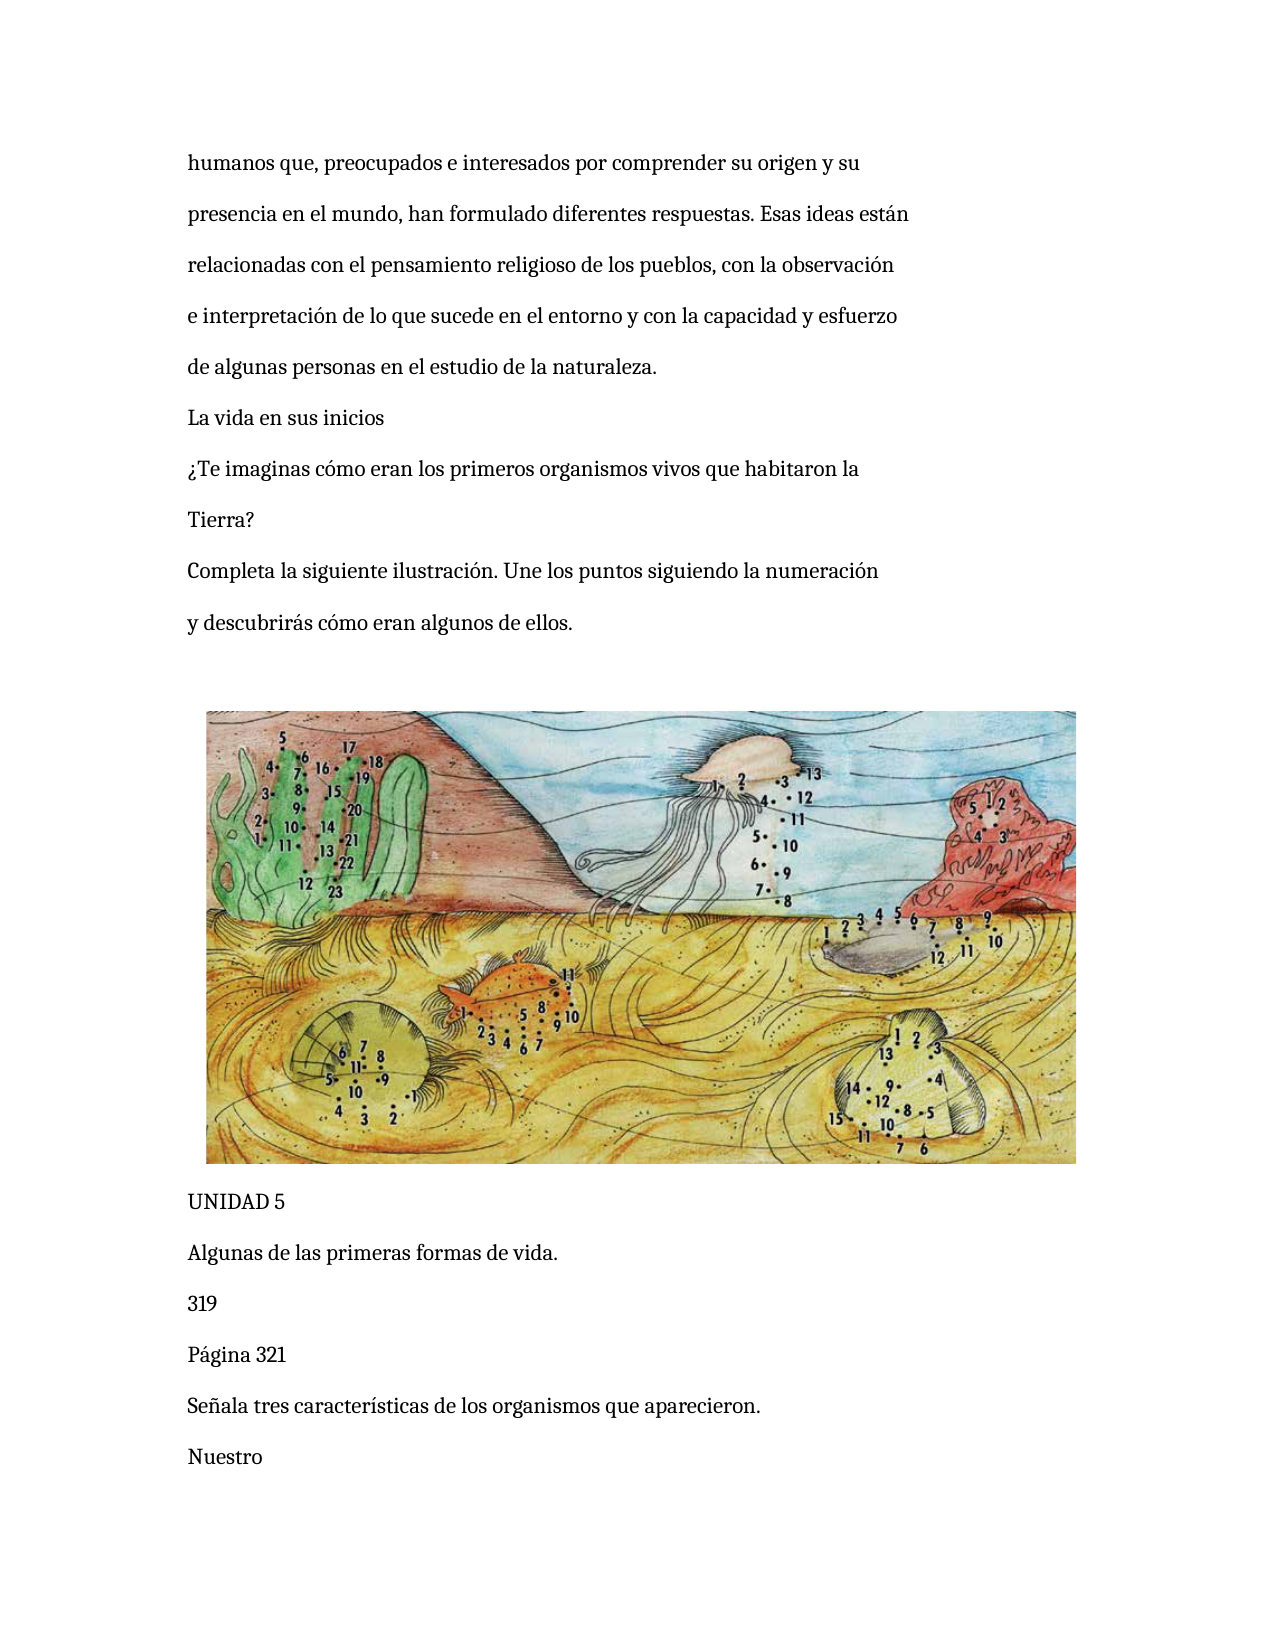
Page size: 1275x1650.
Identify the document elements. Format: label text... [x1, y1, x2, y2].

text ¿Te imaginas cómo eran los primeros organismos vivos que habitaron la [187, 456, 1087, 483]
picture [206, 711, 1077, 1164]
text Señala tres características de los organismos que aparecieron. [187, 1393, 1087, 1419]
text Nuestro [187, 1444, 1087, 1470]
text 319 [187, 1291, 1087, 1317]
text presencia en el mundo, han formulado diferentes respuestas. Esas ideas están [187, 201, 1087, 227]
text e interpretación de lo que sucede en el entorno y con la capacidad y esfuerzo [187, 303, 1087, 329]
text Tierra? [187, 507, 1087, 534]
text relacionadas con el pensamiento religioso de los pueblos, con la observación [187, 252, 1087, 278]
text La vida en sus inicios [187, 405, 1087, 432]
text de algunas personas en el estudio de la naturaleza. [187, 354, 1087, 381]
text y descubrirás cómo eran algunos de ellos. [187, 609, 1087, 636]
text Página 321 [187, 1342, 1087, 1368]
text humanos que, preocupados e interesados por comprender su origen y su [187, 150, 1087, 176]
text UNIDAD 5 [187, 1188, 1087, 1215]
text Algunas de las primeras formas de vida. [187, 1239, 1087, 1266]
text Completa la siguiente ilustración. Une los puntos siguiendo la numeración [187, 558, 1087, 585]
